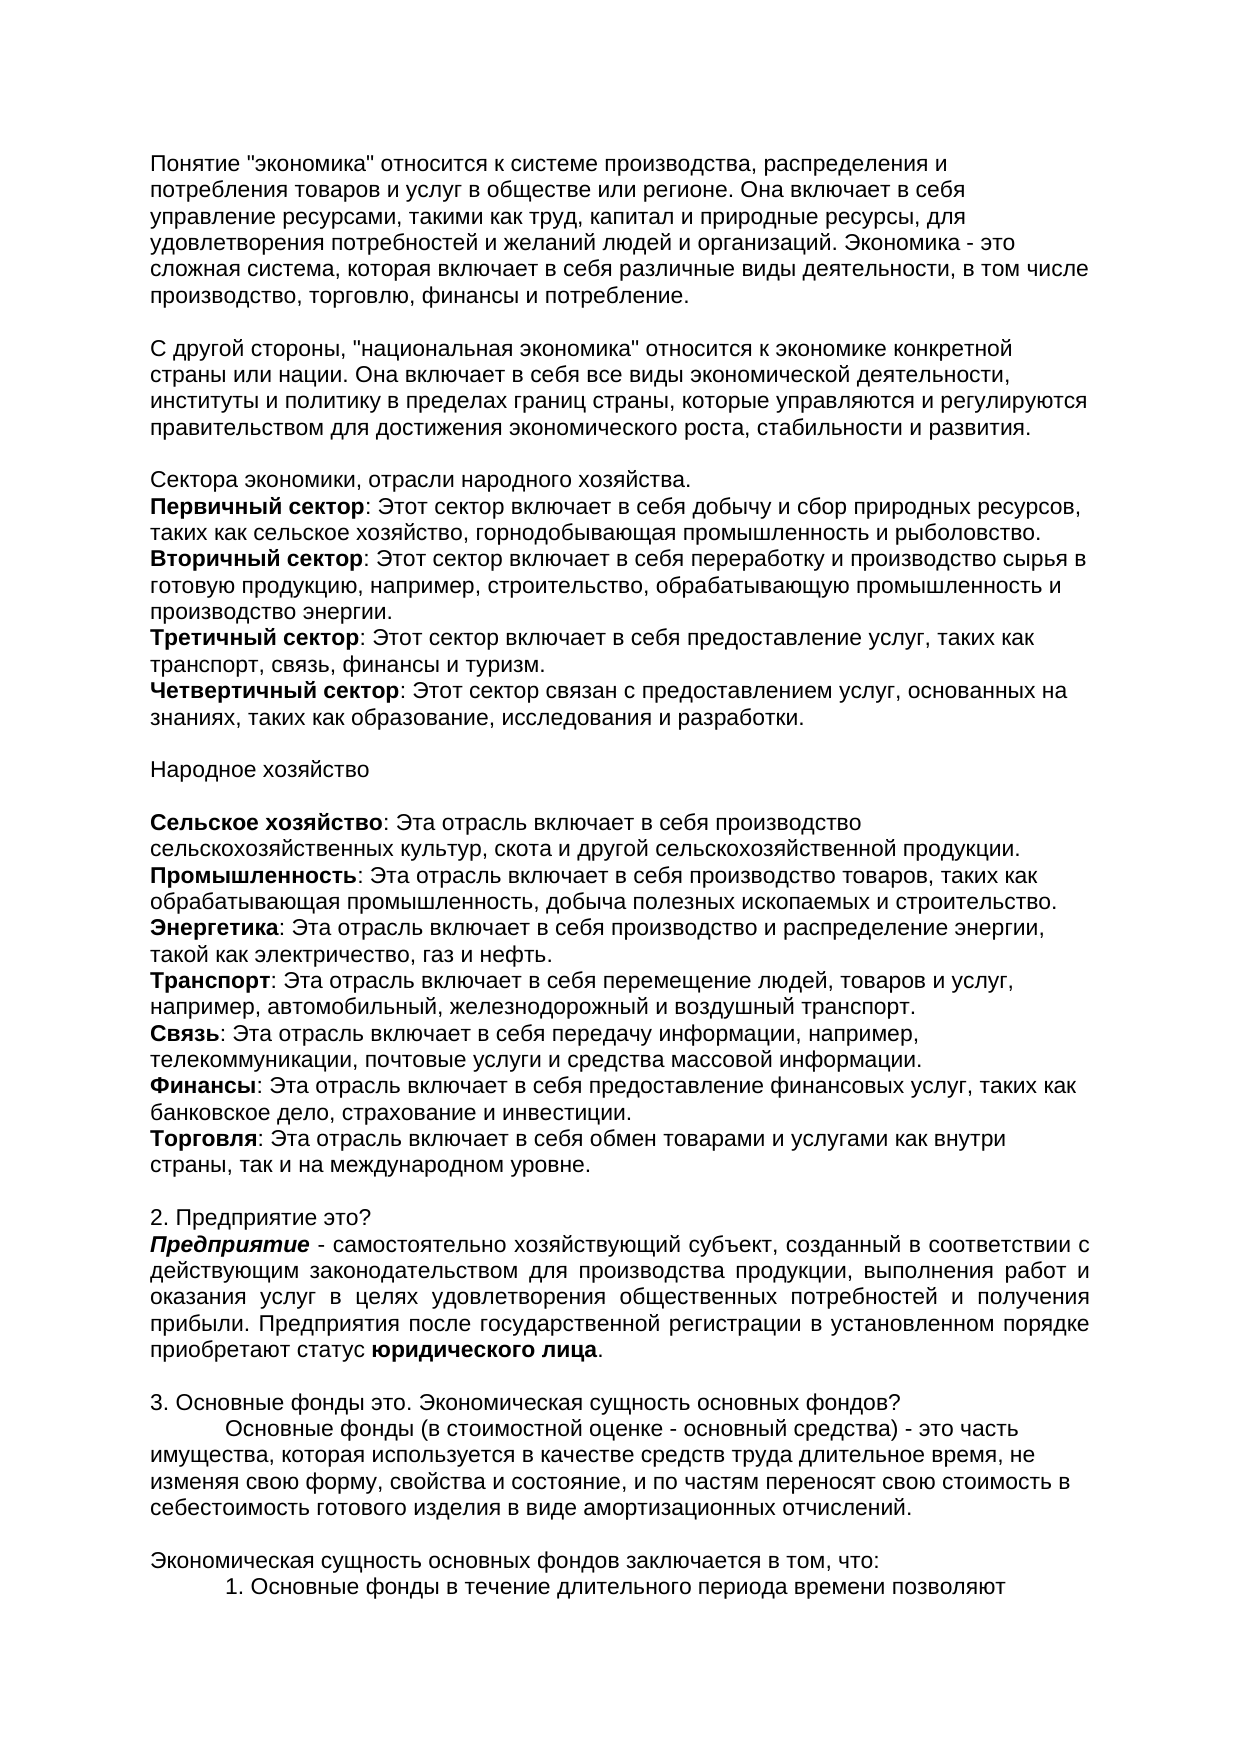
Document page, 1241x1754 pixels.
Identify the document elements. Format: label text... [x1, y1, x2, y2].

text Предприятие - самостоятельно хозяйствующий субъект, созданный в соответствии с действующим законодательством для производства продукции, выполнения работ и оказания услуг в целях удовлетворения общественных потребностей и получения прибыли. Предприятия после государственной регистрации в установленном порядке приобретают статус юридического лица. [150, 1231, 1090, 1362]
text 3. Основные фонды это. Экономическая сущность основных фондов? [150, 1389, 1090, 1415]
text Основные фонды (в стоимостной оценке - основный средства) - это часть [150, 1415, 1090, 1441]
text С другой стороны, "национальная экономика" относится к экономике конкретной страны или нации. Она включает в себя все виды экономической деятельности, институты и политику в пределах границ страны, которые управляются и регулируются правительством для достижения экономического роста, стабильности и развития. [150, 334, 1090, 440]
text Первичный сектор: Этот сектор включает в себя добычу и сбор природных ресурсов, таких как сельское хозяйство, горнодобывающая промышленность и рыболовство. Вторичный сектор: Этот сектор включает в себя переработку и производство сырья в готовую продукцию, например, строительство, обрабатывающую промышленность и производство энергии. [150, 493, 1090, 624]
text Транспорт: Эта отрасль включает в себя перемещение людей, товаров и услуг, например, автомобильный, железнодорожный и воздушный транспорт. [150, 967, 1090, 1020]
text Третичный сектор: Этот сектор включает в себя предоставление услуг, таких как транспорт, связь, финансы и туризм. [150, 624, 1090, 677]
text имущества, которая используется в качестве средств труда длительное время, не изменяя свою форму, свойства и состояние, и по частям переносят свою стоимость в себестоимость готового изделия в виде амортизационных отчислений. [150, 1441, 1090, 1520]
text Финансы: Эта отрасль включает в себя предоставление финансовых услуг, таких как банковское дело, страхование и инвестиции. [150, 1072, 1090, 1125]
text Связь: Эта отрасль включает в себя передачу информации, например, телекоммуникации, почтовые услуги и средства массовой информации. [150, 1020, 1090, 1072]
text 1. Основные фонды в течение длительного периода времени позволяют [150, 1573, 1090, 1599]
text Экономическая сущность основных фондов заключается в том, что: [150, 1547, 1090, 1573]
text Сельское хозяйство: Эта отрасль включает в себя производство сельскохозяйственных культур, скота и другой сельскохозяйственной продукции. [150, 809, 1090, 862]
text 2. Предприятие это? [150, 1204, 1090, 1231]
text Четвертичный сектор: Этот сектор связан с предоставлением услуг, основанных на знаниях, таких как образование, исследования и разработки. [150, 677, 1090, 730]
text Сектора экономики, отрасли народного хозяйства. [150, 466, 1090, 493]
text Народное хозяйство [150, 756, 1090, 782]
text Понятие "экономика" относится к системе производства, распределения и потребления товаров и услуг в обществе или регионе. Она включает в себя управление ресурсами, такими как труд, капитал и природные ресурсы, для удовлетворения потребностей и желаний людей и организаций. Экономика - это сложная система, которая включает в себя различные виды деятельности, в том числе производство, торговлю, финансы и потребление. [150, 150, 1090, 308]
text Торговля: Эта отрасль включает в себя обмен товарами и услугами как внутри страны, так и на международном уровне. [150, 1125, 1090, 1178]
text Промышленность: Эта отрасль включает в себя производство товаров, таких как обрабатывающая промышленность, добыча полезных ископаемых и строительство. Энергетика: Эта отрасль включает в себя производство и распределение энергии, такой как электричество, газ и нефть. [150, 862, 1090, 967]
